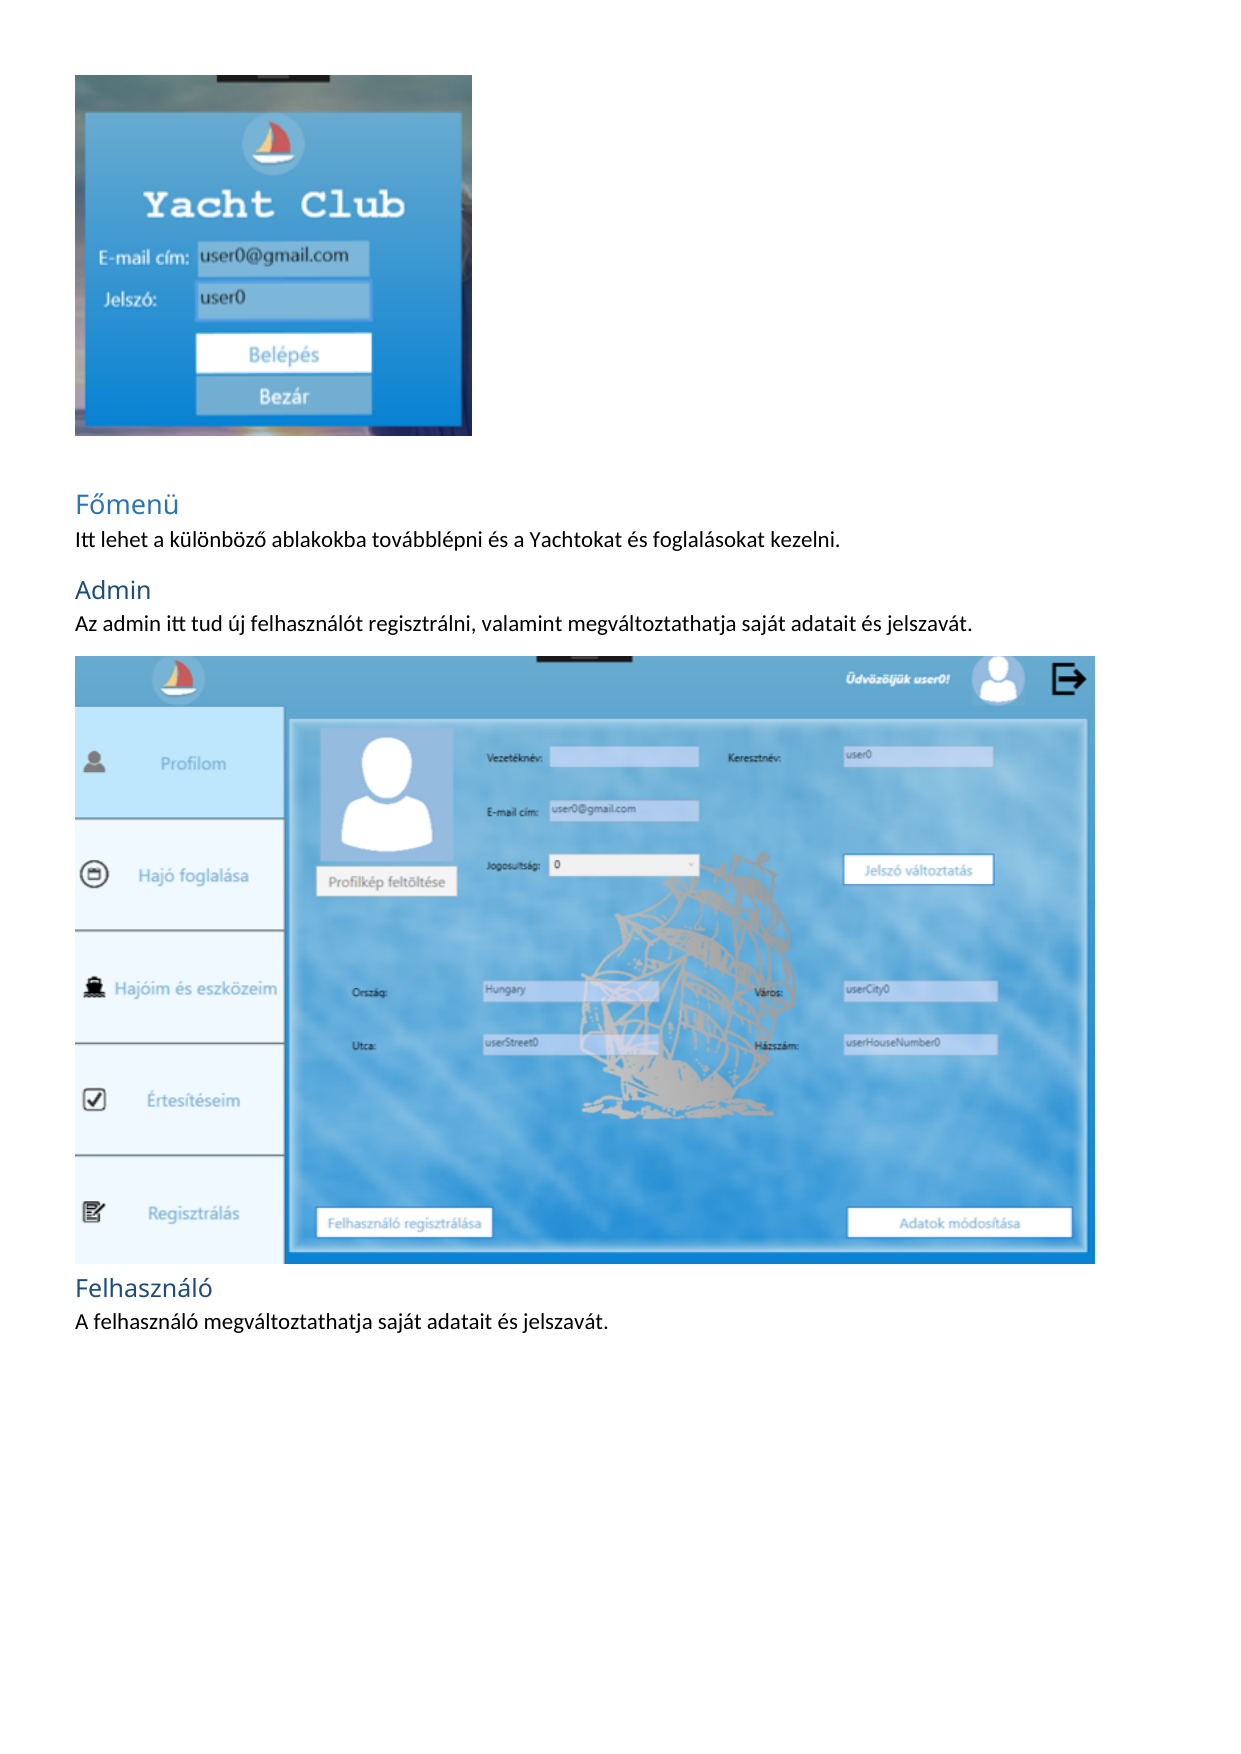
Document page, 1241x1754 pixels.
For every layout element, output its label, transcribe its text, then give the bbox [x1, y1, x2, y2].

picture [75, 75, 472, 436]
text Itt lehet a különböző ablakokba továbblépni és a Yachtokat és foglalásokat kezelni. [75, 526, 1165, 553]
picture [75, 656, 1096, 1264]
text Az admin itt tud új felhasználót regisztrálni, valamint megváltoztathatja saját adatait és jelszavát. [75, 609, 1165, 637]
subtitle Admin [75, 572, 1165, 606]
subtitle Főmenü [75, 486, 1165, 523]
text A felhasználó megváltoztathatja saját adatait és jelszavát. [75, 1307, 1165, 1335]
subtitle Felhasználó [75, 1270, 1165, 1304]
